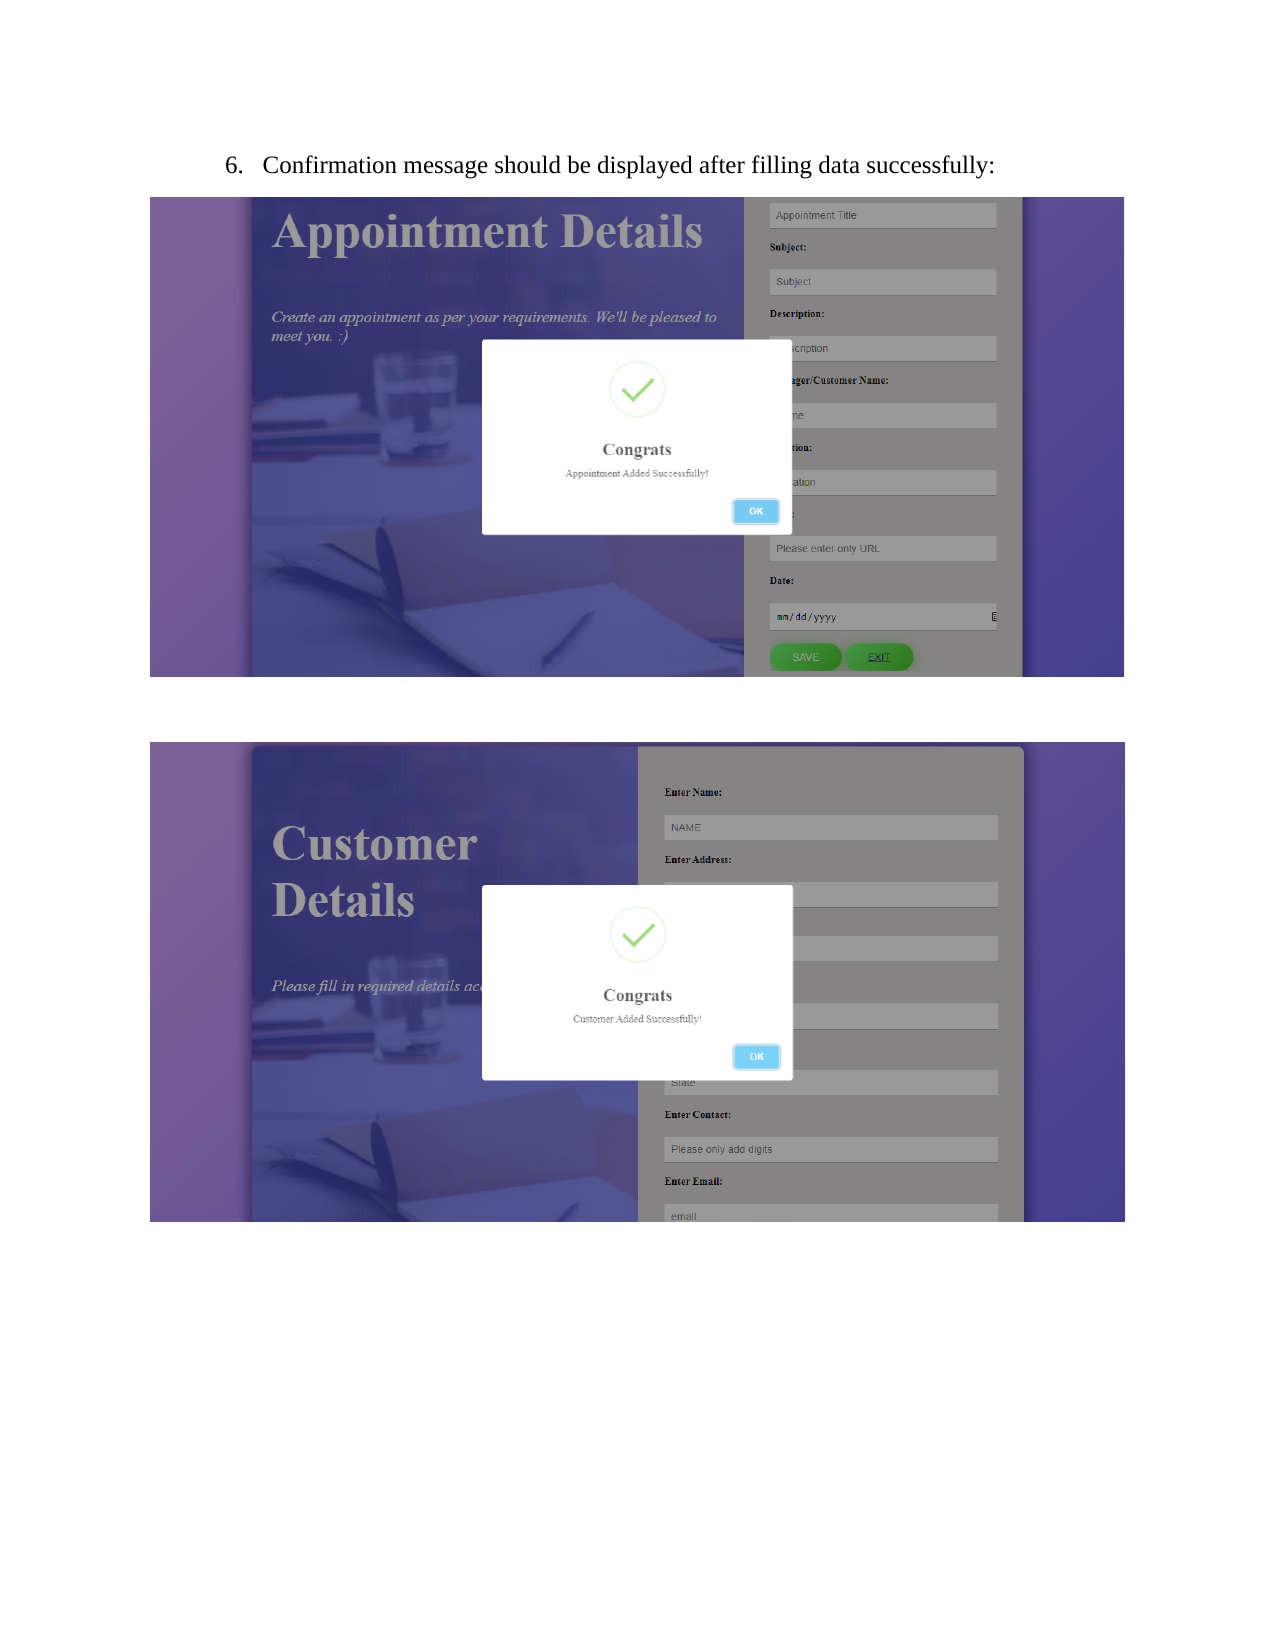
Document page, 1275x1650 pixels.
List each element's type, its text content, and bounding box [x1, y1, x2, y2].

list Confirmation message should be displayed after filling data successfully: [225, 150, 1125, 179]
picture [150, 742, 1125, 1222]
picture [150, 197, 1125, 677]
